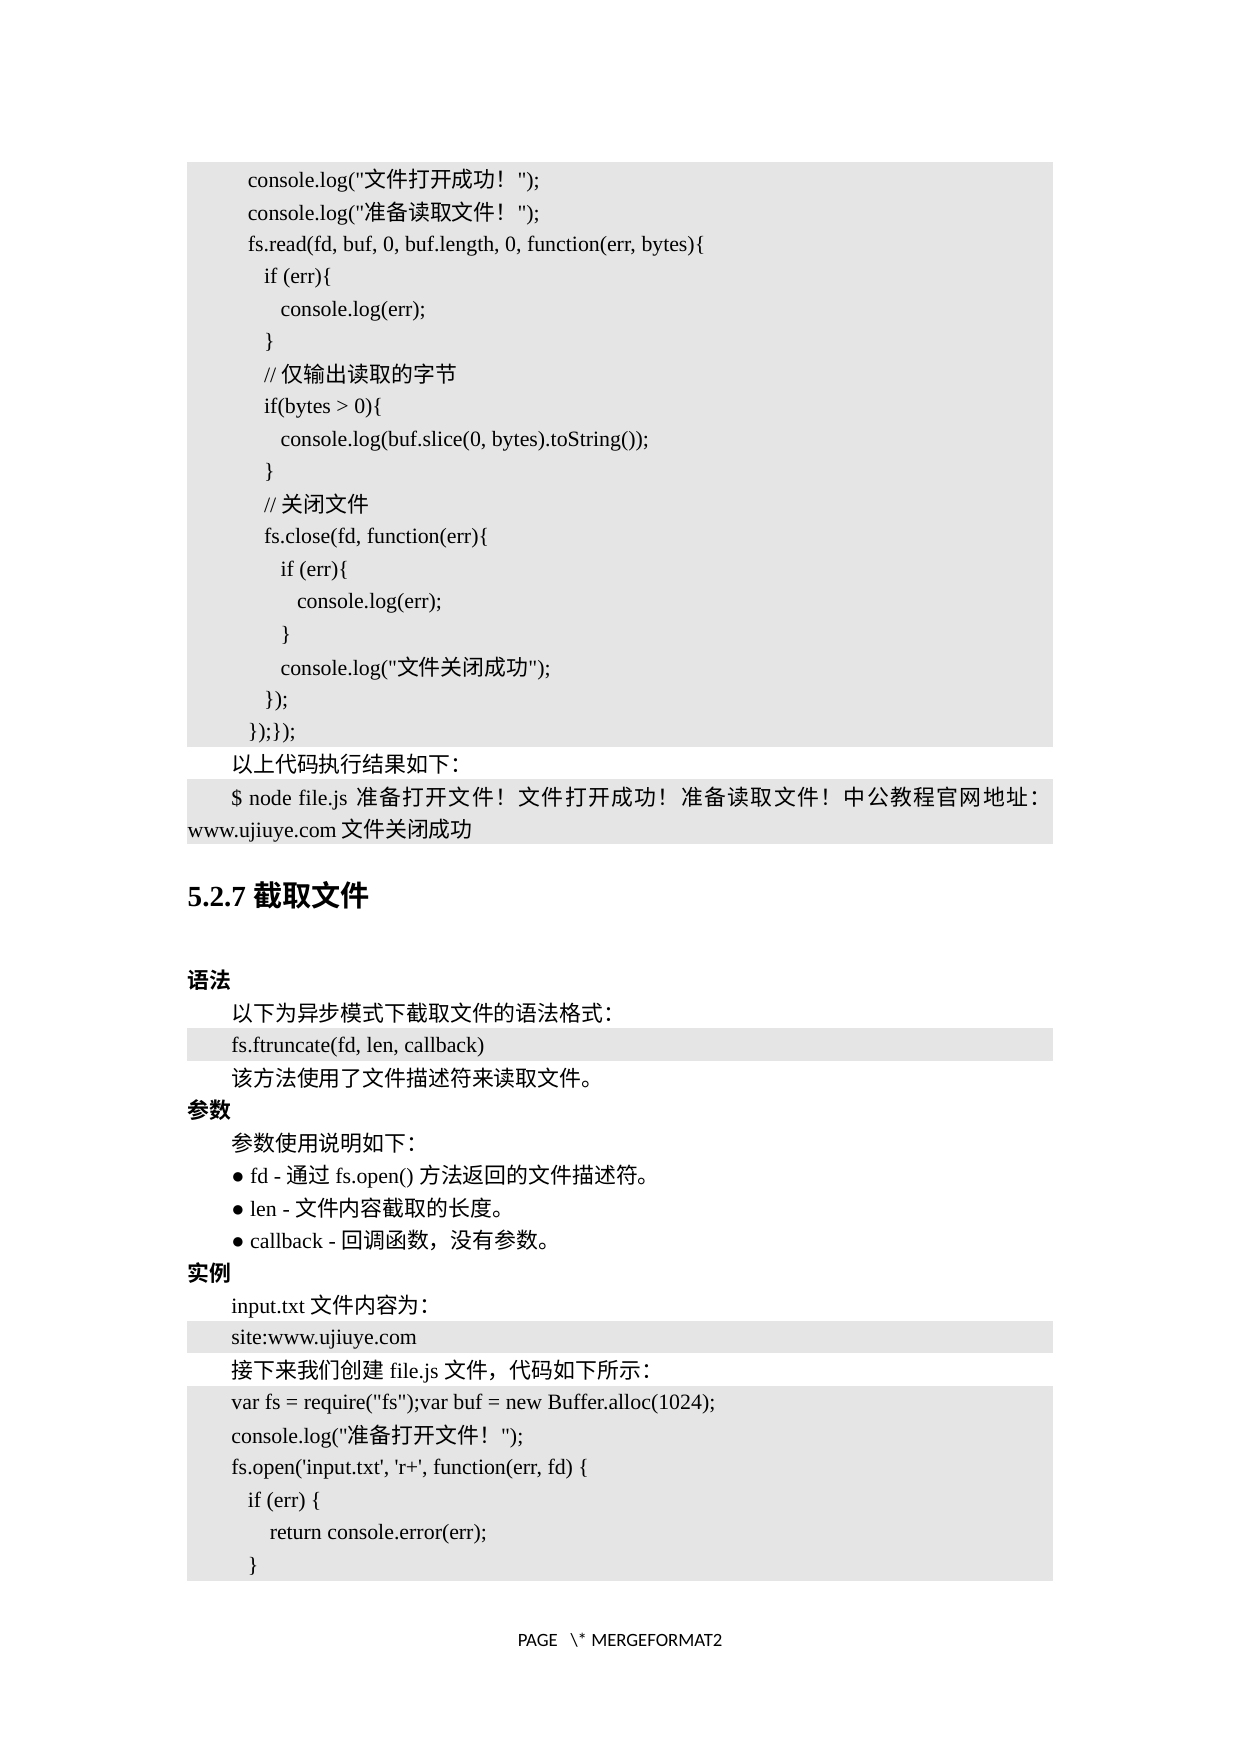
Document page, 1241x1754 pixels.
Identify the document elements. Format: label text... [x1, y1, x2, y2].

text 以上代码执行结果如下： [187, 747, 1053, 779]
text site:www.ujiuye.com [187, 1321, 1053, 1353]
text 参数使用说明如下： [187, 1126, 1053, 1158]
text console.log("准备读取文件！"); [187, 194, 1053, 227]
text console.log("准备打开文件！"); [187, 1418, 1053, 1451]
text } [187, 454, 1053, 487]
text input.txt 文件内容为： [187, 1288, 1053, 1321]
text fs.read(fd, buf, 0, buf.length, 0, function(err, bytes){ [187, 227, 1053, 259]
text } [187, 1548, 1053, 1581]
text if (err){ [187, 259, 1053, 292]
text 以下为异步模式下截取文件的语法格式： [187, 996, 1053, 1028]
text // 仅输出读取的字节 [187, 357, 1053, 389]
text 语法 [187, 963, 1053, 996]
text var fs = require("fs");var buf = new Buffer.alloc(1024); [187, 1386, 1053, 1418]
text return console.error(err); [187, 1516, 1053, 1548]
text 该方法使用了文件描述符来读取文件。 [187, 1061, 1053, 1093]
text if (err) { [187, 1483, 1053, 1516]
text });}); [187, 714, 1053, 747]
text } [187, 617, 1053, 649]
text fs.open('input.txt', 'r+', function(err, fd) { [187, 1451, 1053, 1483]
text ● fd - 通过 fs.open() 方法返回的文件描述符。 [187, 1158, 1053, 1191]
text console.log("文件打开成功！"); [187, 162, 1053, 194]
text fs.ftruncate(fd, len, callback) [187, 1028, 1053, 1061]
text console.log(err); [187, 584, 1053, 617]
text console.log(err); [187, 292, 1053, 324]
text 接下来我们创建 file.js 文件，代码如下所示： [187, 1353, 1053, 1386]
text ● len - 文件内容截取的长度。 [187, 1191, 1053, 1223]
text } [187, 324, 1053, 357]
text fs.close(fd, function(err){ [187, 519, 1053, 552]
text // 关闭文件 [187, 487, 1053, 519]
text 5.2.7 截取文件 [187, 861, 1053, 926]
text console.log("文件关闭成功"); [187, 649, 1053, 682]
text console.log(buf.slice(0, bytes).toString()); [187, 422, 1053, 454]
text }); [187, 682, 1053, 714]
text 实例 [187, 1256, 1053, 1288]
text if(bytes > 0){ [187, 389, 1053, 422]
text $ node file.js 准备打开文件！文件打开成功！准备读取文件！中公教程官网地址：www.ujiuye.com文件关闭成功 [187, 779, 1053, 844]
text ● callback - 回调函数，没有参数。 [187, 1223, 1053, 1256]
text 参数 [187, 1093, 1053, 1126]
text if (err){ [187, 552, 1053, 584]
